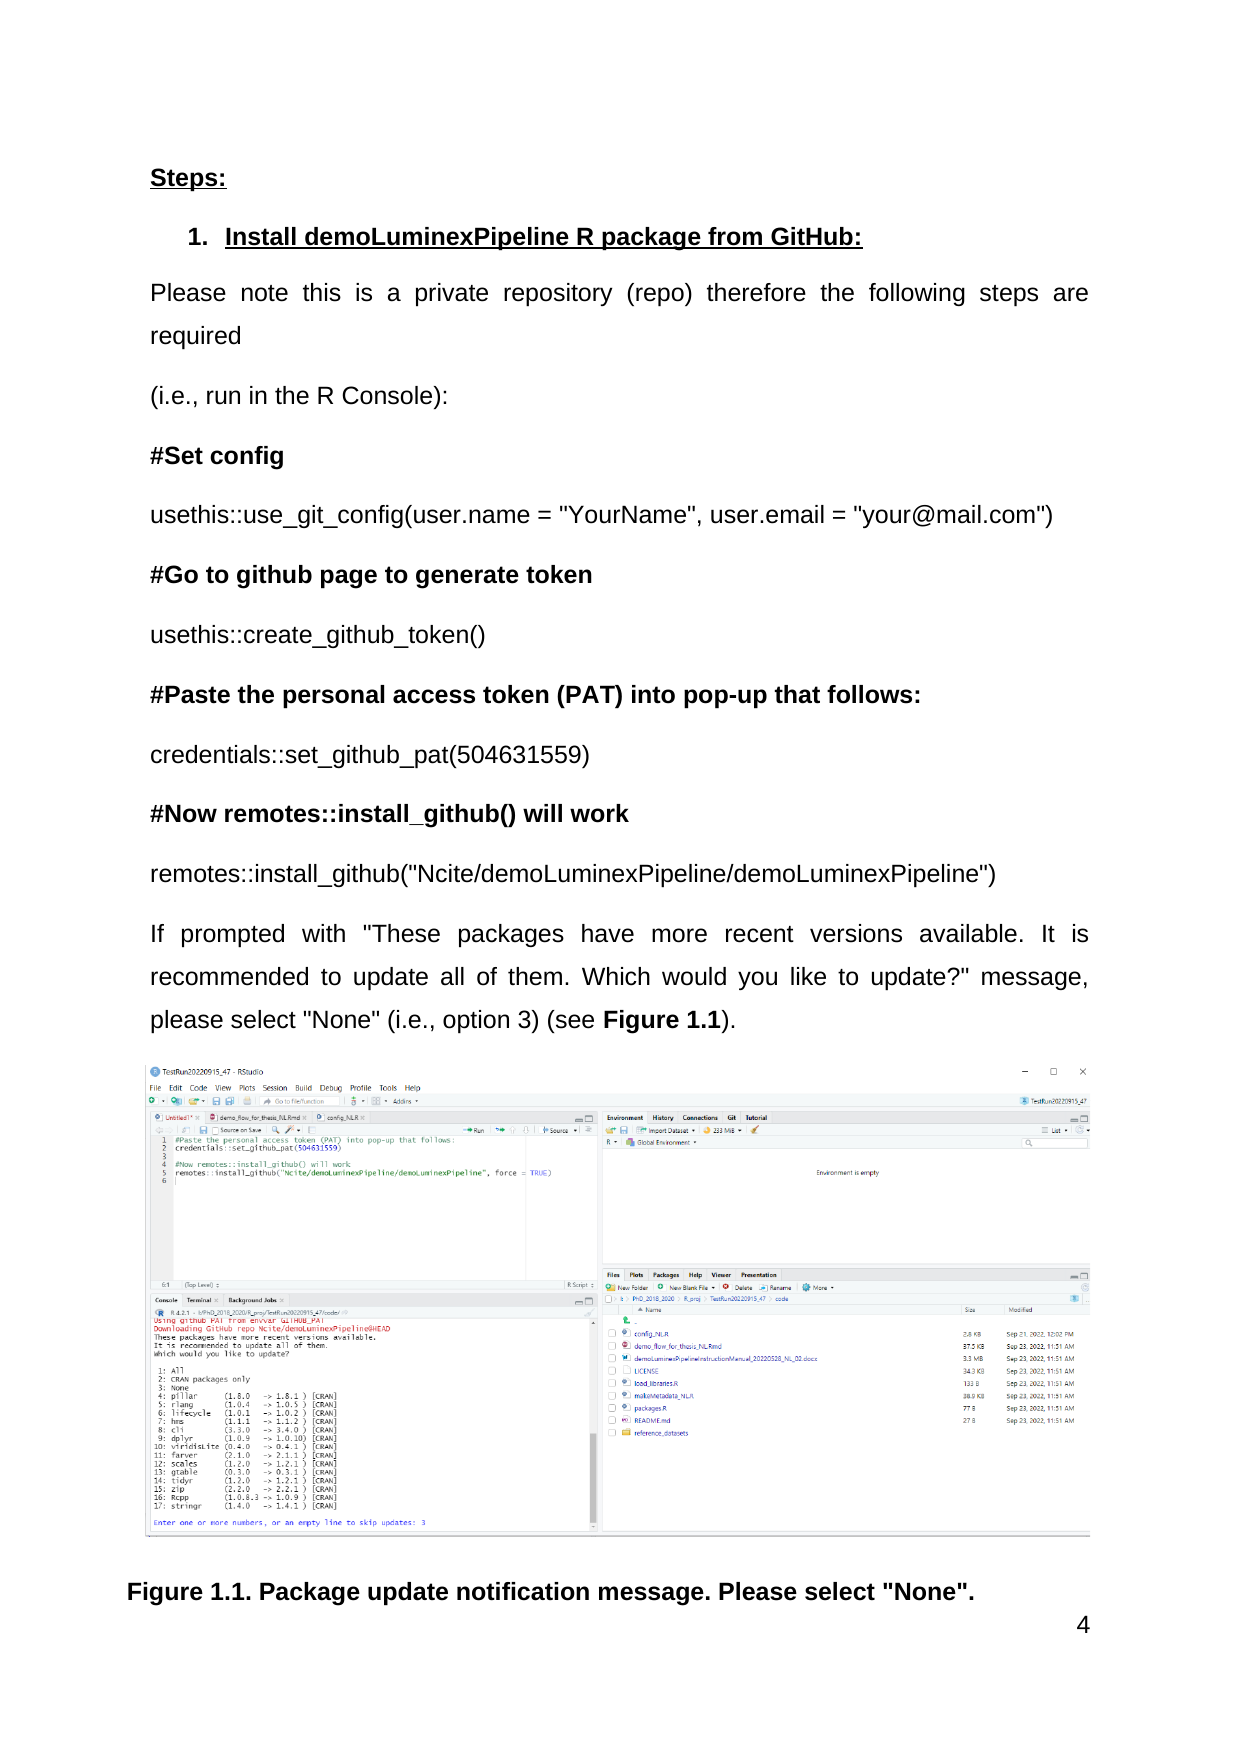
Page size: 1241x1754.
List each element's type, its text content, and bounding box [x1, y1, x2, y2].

text credentials::set_github_pat(504631559) [150, 739, 1090, 768]
text Steps: [150, 162, 1090, 191]
text remotes::install_github("Ncite/demoLuminexPipeline/demoLuminexPipeline") [150, 859, 1090, 888]
text #Now remotes::install_github() will work [150, 799, 1090, 828]
text (i.e., run in the R Console): [150, 381, 1090, 409]
subtitle Install demoLuminexPipeline R package from GitHub: [187, 222, 1090, 251]
text usethis::create_github_token() [150, 620, 1090, 649]
text #Set config [150, 441, 1090, 469]
text #Paste the personal access token (PAT) into pop-up that follows: [150, 680, 1090, 708]
text If prompted with "These packages have more recent versions available. It is recommended to update all of them. Which would you like to update?" message, please select "None" (i.e., option 3) (see Figure 1.1). [150, 919, 1090, 1034]
text usethis::use_git_config(user.name = "YourName", user.email = "your@mail.com") [150, 500, 1090, 529]
text #Go to github page to generate token [150, 560, 1090, 589]
picture [145, 1065, 1091, 1537]
text Please note this is a private repository (repo) therefore the following steps are required [150, 278, 1090, 350]
